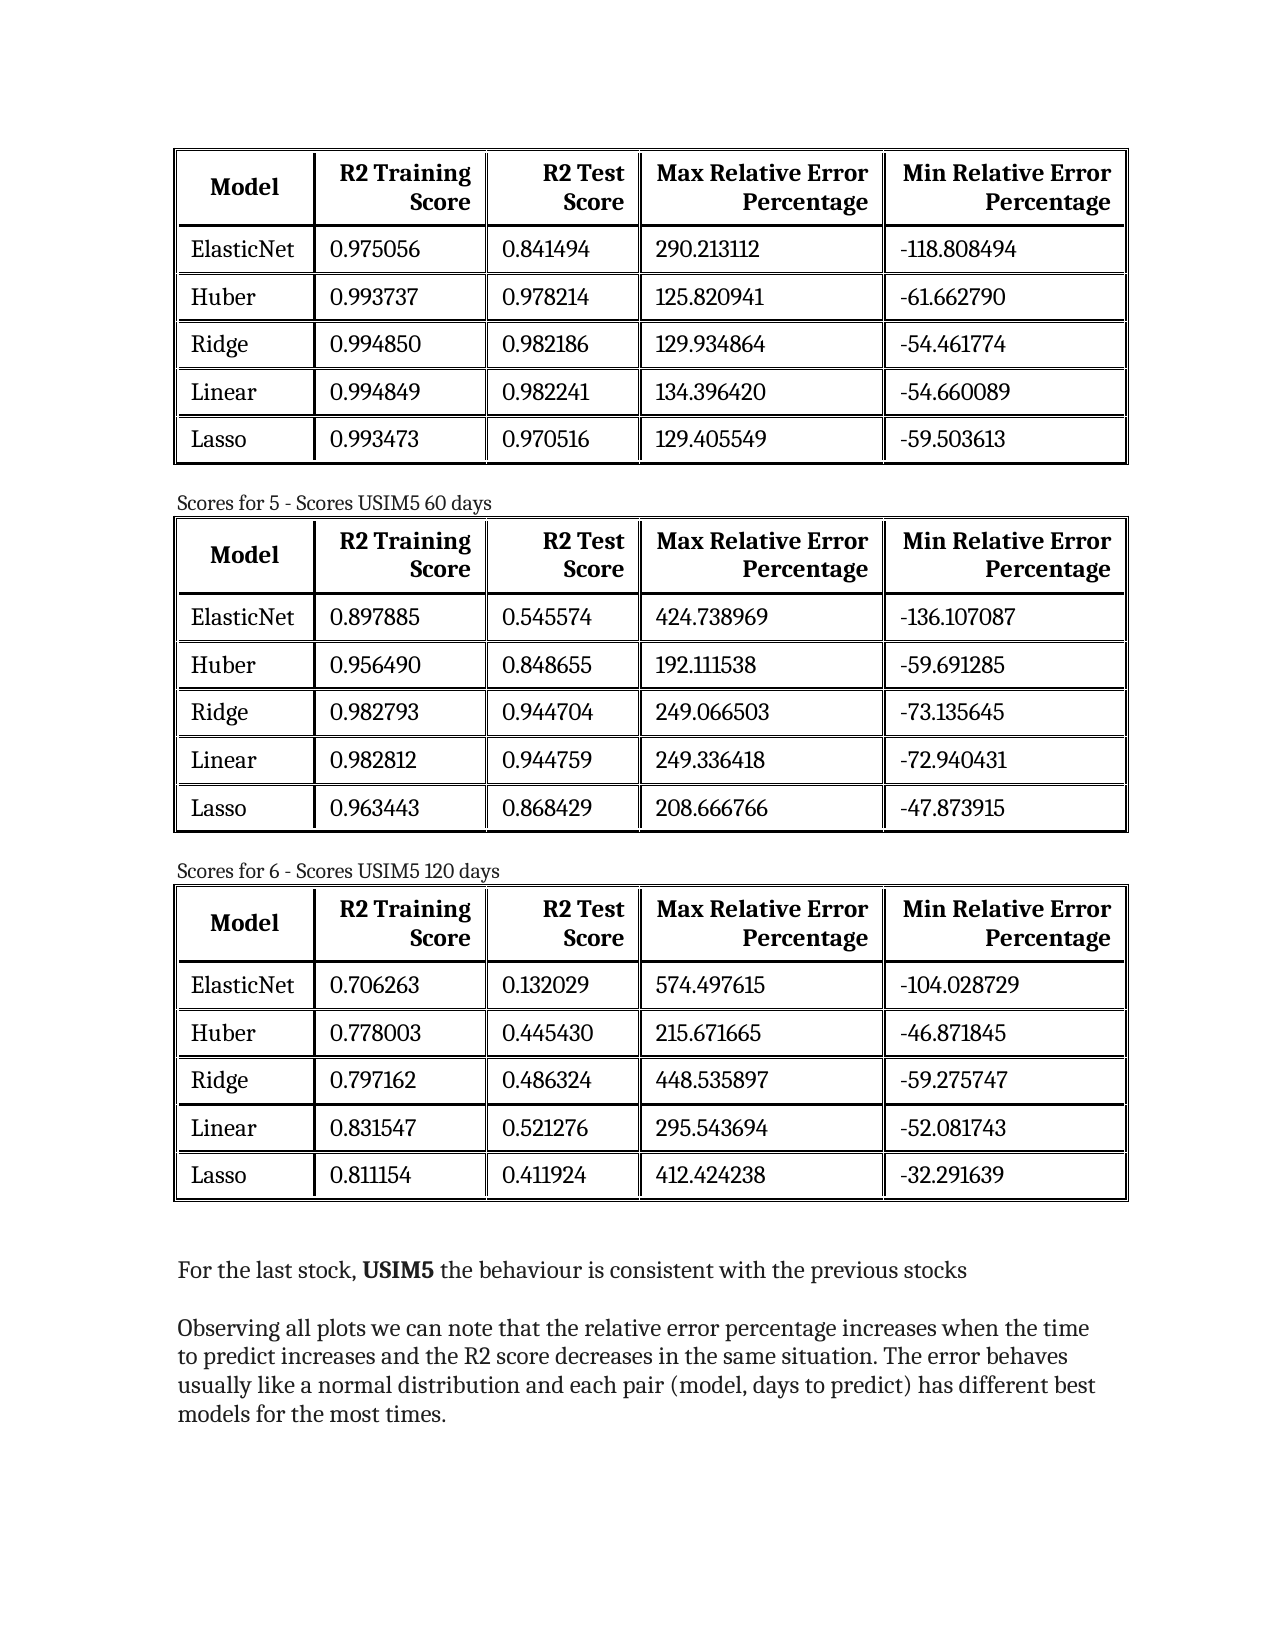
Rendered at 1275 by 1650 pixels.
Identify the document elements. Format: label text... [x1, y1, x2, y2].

table_header Model [177, 519, 314, 592]
table_cell -54.461774 [886, 319, 1126, 367]
table_cell -59.275747 [886, 1055, 1126, 1103]
table_cell 0.132029 [488, 963, 638, 1008]
table_cell 129.405549 [640, 414, 884, 462]
table_cell Lasso [177, 783, 314, 830]
table_header Max Relative Error Percentage [640, 517, 884, 592]
table_cell 0.982186 [488, 323, 638, 367]
table_cell 0.970516 [486, 414, 640, 462]
table_cell -47.873915 [884, 783, 1126, 830]
text Scores for 5 - Scores USIM5 60 days [177, 490, 1098, 516]
table_cell 0.982812 [316, 738, 485, 782]
table_cell -46.871845 [884, 1008, 1127, 1055]
table_header Model [177, 151, 314, 224]
table_header Min Relative Error Percentage [884, 151, 1125, 224]
table_cell 0.975056 [316, 227, 485, 272]
table_cell 0.868429 [486, 783, 640, 830]
table_cell -72.940431 [884, 735, 1127, 782]
table_cell Huber [175, 1008, 314, 1055]
table_cell 412.424238 [640, 1150, 884, 1198]
table_header Min Relative Error Percentage [884, 887, 1125, 960]
table_cell 290.213112 [642, 227, 882, 272]
table_cell 0.521276 [488, 1106, 638, 1150]
table_cell 0.411924 [486, 1150, 640, 1198]
table_cell 0.841494 [488, 227, 638, 272]
table_cell -52.081743 [886, 1103, 1127, 1150]
table_cell Lasso [177, 414, 314, 462]
table_header R2 Training Score [314, 519, 486, 592]
table_cell 0.993473 [314, 418, 486, 462]
table_cell Linear [175, 367, 314, 414]
table_header Max Relative Error Percentage [640, 885, 884, 960]
table_cell 0.486324 [488, 1059, 638, 1103]
table_cell -61.662790 [884, 272, 1127, 319]
table_cell 0.831547 [316, 1106, 485, 1150]
table_header R2 Test Score [486, 149, 640, 224]
text Scores for 6 - Scores USIM5 120 days [177, 858, 1098, 884]
table_cell 0.797162 [316, 1059, 485, 1103]
table_header R2 Test Score [486, 517, 640, 592]
table_cell Ridge [177, 319, 313, 367]
table_cell Ridge [177, 687, 313, 735]
table_cell 0.982793 [316, 691, 485, 735]
table_cell 208.666766 [640, 783, 884, 830]
table_cell -59.691285 [886, 640, 1126, 687]
table_cell 249.066503 [642, 691, 882, 735]
table_cell 0.993737 [316, 275, 485, 319]
table_cell 448.535897 [642, 1059, 882, 1103]
table_cell 0.778003 [316, 1011, 485, 1055]
table_header Model [177, 887, 314, 960]
table_cell 424.738969 [642, 595, 882, 639]
table_cell 0.545574 [488, 595, 638, 639]
table_cell 0.848655 [488, 643, 638, 687]
table_cell 295.543694 [642, 1106, 882, 1150]
table_cell ElasticNet [177, 592, 313, 639]
table_cell 0.944759 [488, 738, 638, 782]
text Observing all plots we can note that the relative error percentage increases when the time to predict increases and the R2 score decreases in the same situation. The error behaves usually like a normal distribution and each pair (model, days to predict) has different best models for the most times. [177, 1313, 1098, 1428]
table_header R2 Test Score [486, 885, 640, 960]
table_cell 249.336418 [642, 738, 882, 782]
table_cell 125.820941 [642, 275, 882, 319]
table_cell ElasticNet [177, 224, 313, 272]
table_cell -136.107087 [886, 592, 1125, 639]
table_cell 192.111538 [642, 643, 882, 687]
table_cell -73.135645 [886, 687, 1126, 735]
table_cell 0.978214 [488, 275, 638, 319]
table_cell 0.994850 [316, 323, 485, 367]
text For the last stock, USIM5 the behaviour is consistent with the previous stocks [177, 1256, 1098, 1284]
table_cell 215.671665 [642, 1011, 882, 1055]
table_cell 0.811154 [314, 1154, 486, 1198]
table_cell -104.028729 [886, 960, 1125, 1008]
table_header Max Relative Error Percentage [640, 149, 884, 224]
table_header Min Relative Error Percentage [884, 519, 1125, 592]
table_cell 0.982241 [488, 370, 638, 414]
table_cell 0.956490 [316, 643, 485, 687]
table_cell Ridge [177, 1055, 313, 1103]
table_cell 0.706263 [316, 963, 485, 1008]
table_cell 0.963443 [314, 786, 486, 830]
table_cell -118.808494 [886, 224, 1125, 272]
table_cell Linear [175, 735, 314, 782]
table_cell 0.994849 [316, 370, 485, 414]
table_cell 0.445430 [488, 1011, 638, 1055]
table_cell Huber [175, 272, 314, 319]
table_cell 574.497615 [642, 963, 882, 1008]
table_cell 0.897885 [316, 595, 485, 639]
table_cell ElasticNet [177, 960, 313, 1008]
table_cell -54.660089 [884, 367, 1127, 414]
table_cell Linear [175, 1103, 313, 1150]
table_cell -32.291639 [884, 1150, 1126, 1198]
table_cell Huber [177, 640, 313, 687]
table_header R2 Training Score [314, 151, 486, 224]
table_cell -59.503613 [884, 414, 1126, 462]
table_cell 134.396420 [642, 370, 882, 414]
table_header R2 Training Score [314, 887, 486, 960]
table_cell 129.934864 [642, 323, 882, 367]
table_cell 0.944704 [488, 691, 638, 735]
table_cell Lasso [177, 1150, 314, 1198]
